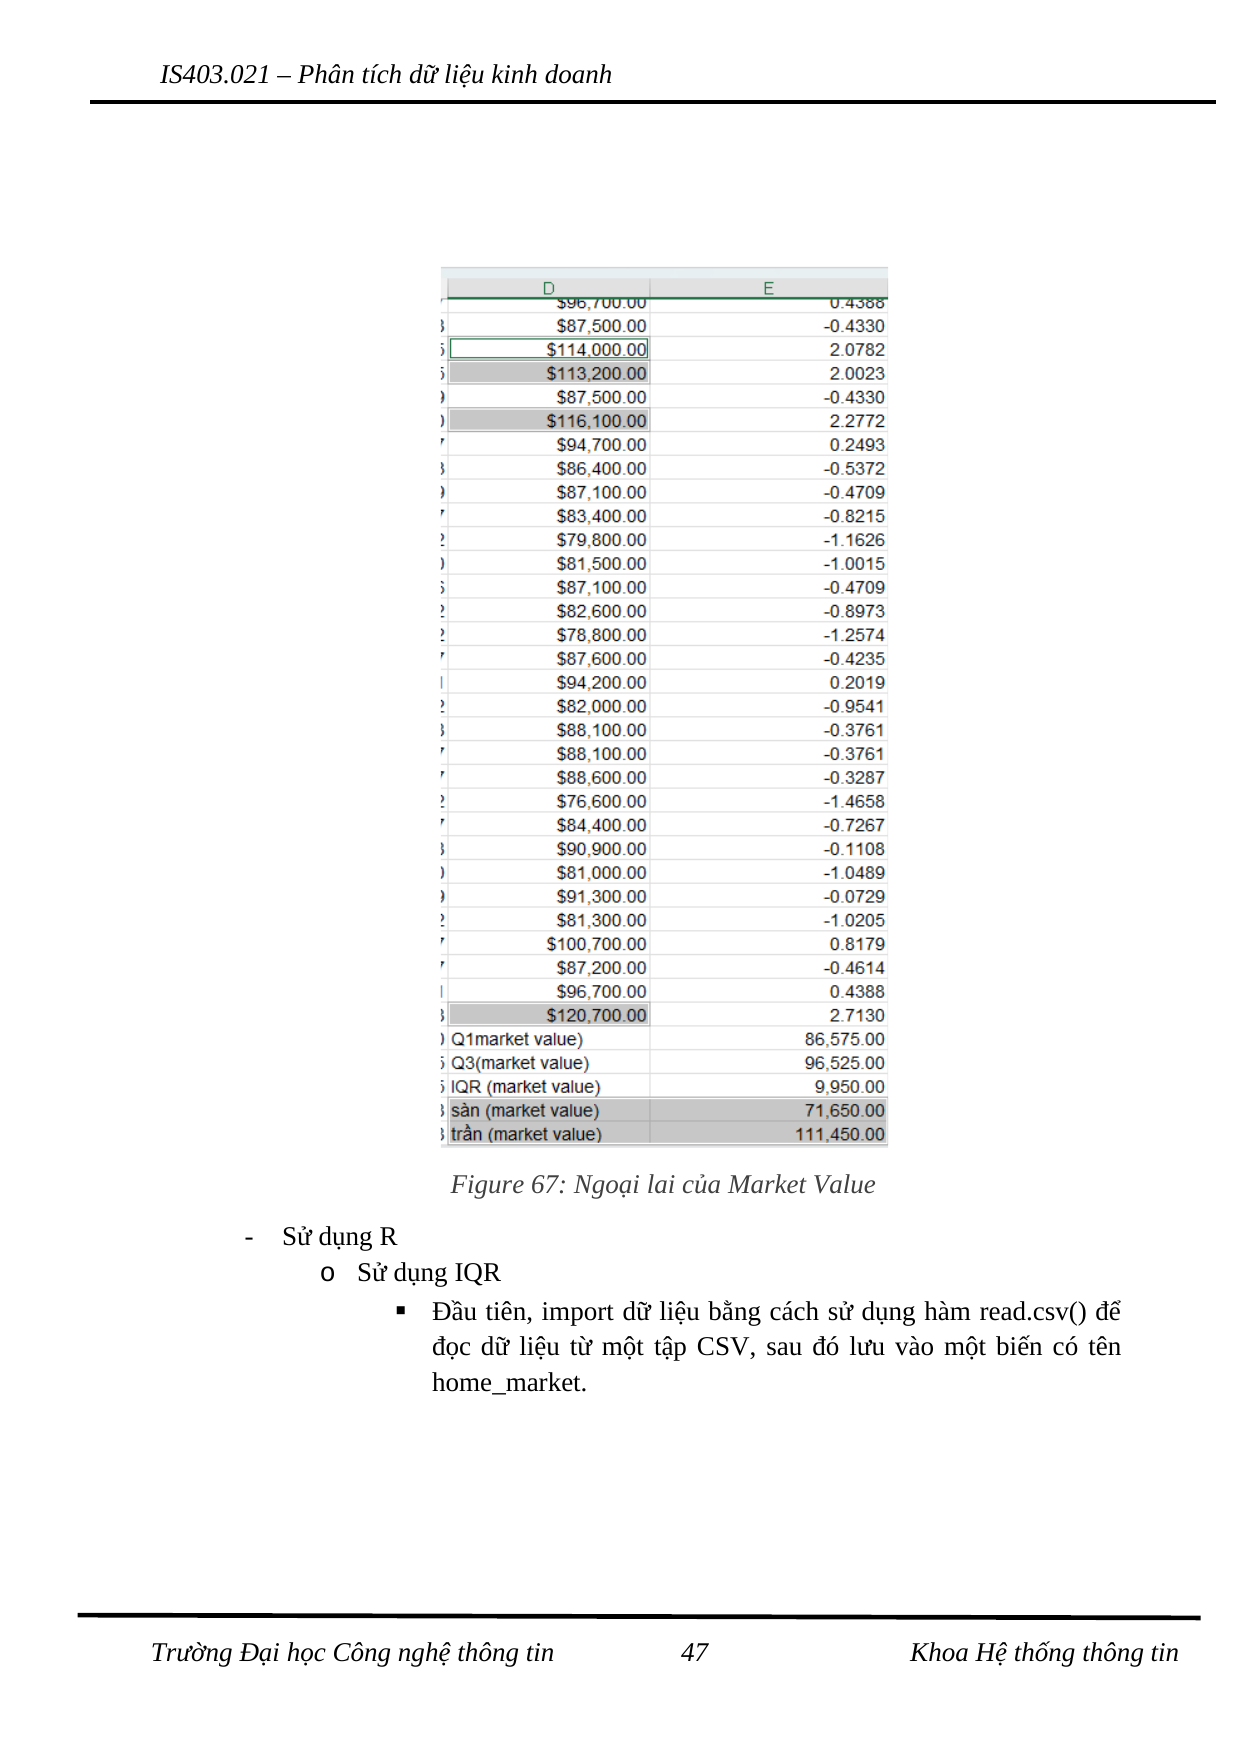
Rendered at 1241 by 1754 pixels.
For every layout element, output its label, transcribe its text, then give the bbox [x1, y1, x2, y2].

picture [440, 177, 889, 1148]
list Sử dụng R [244, 1220, 1122, 1252]
list Sử dụng IQR [319, 1256, 1122, 1289]
text Figure 67: Ngoại lai của Market Value [207, 1168, 1122, 1199]
list Đầu tiên, import dữ liệu bằng cách sử dụng hàm read.csv() để đọc dữ liệu từ một tập CSV, sau đó lưu vào một biến có tên home_market. [394, 1294, 1122, 1397]
